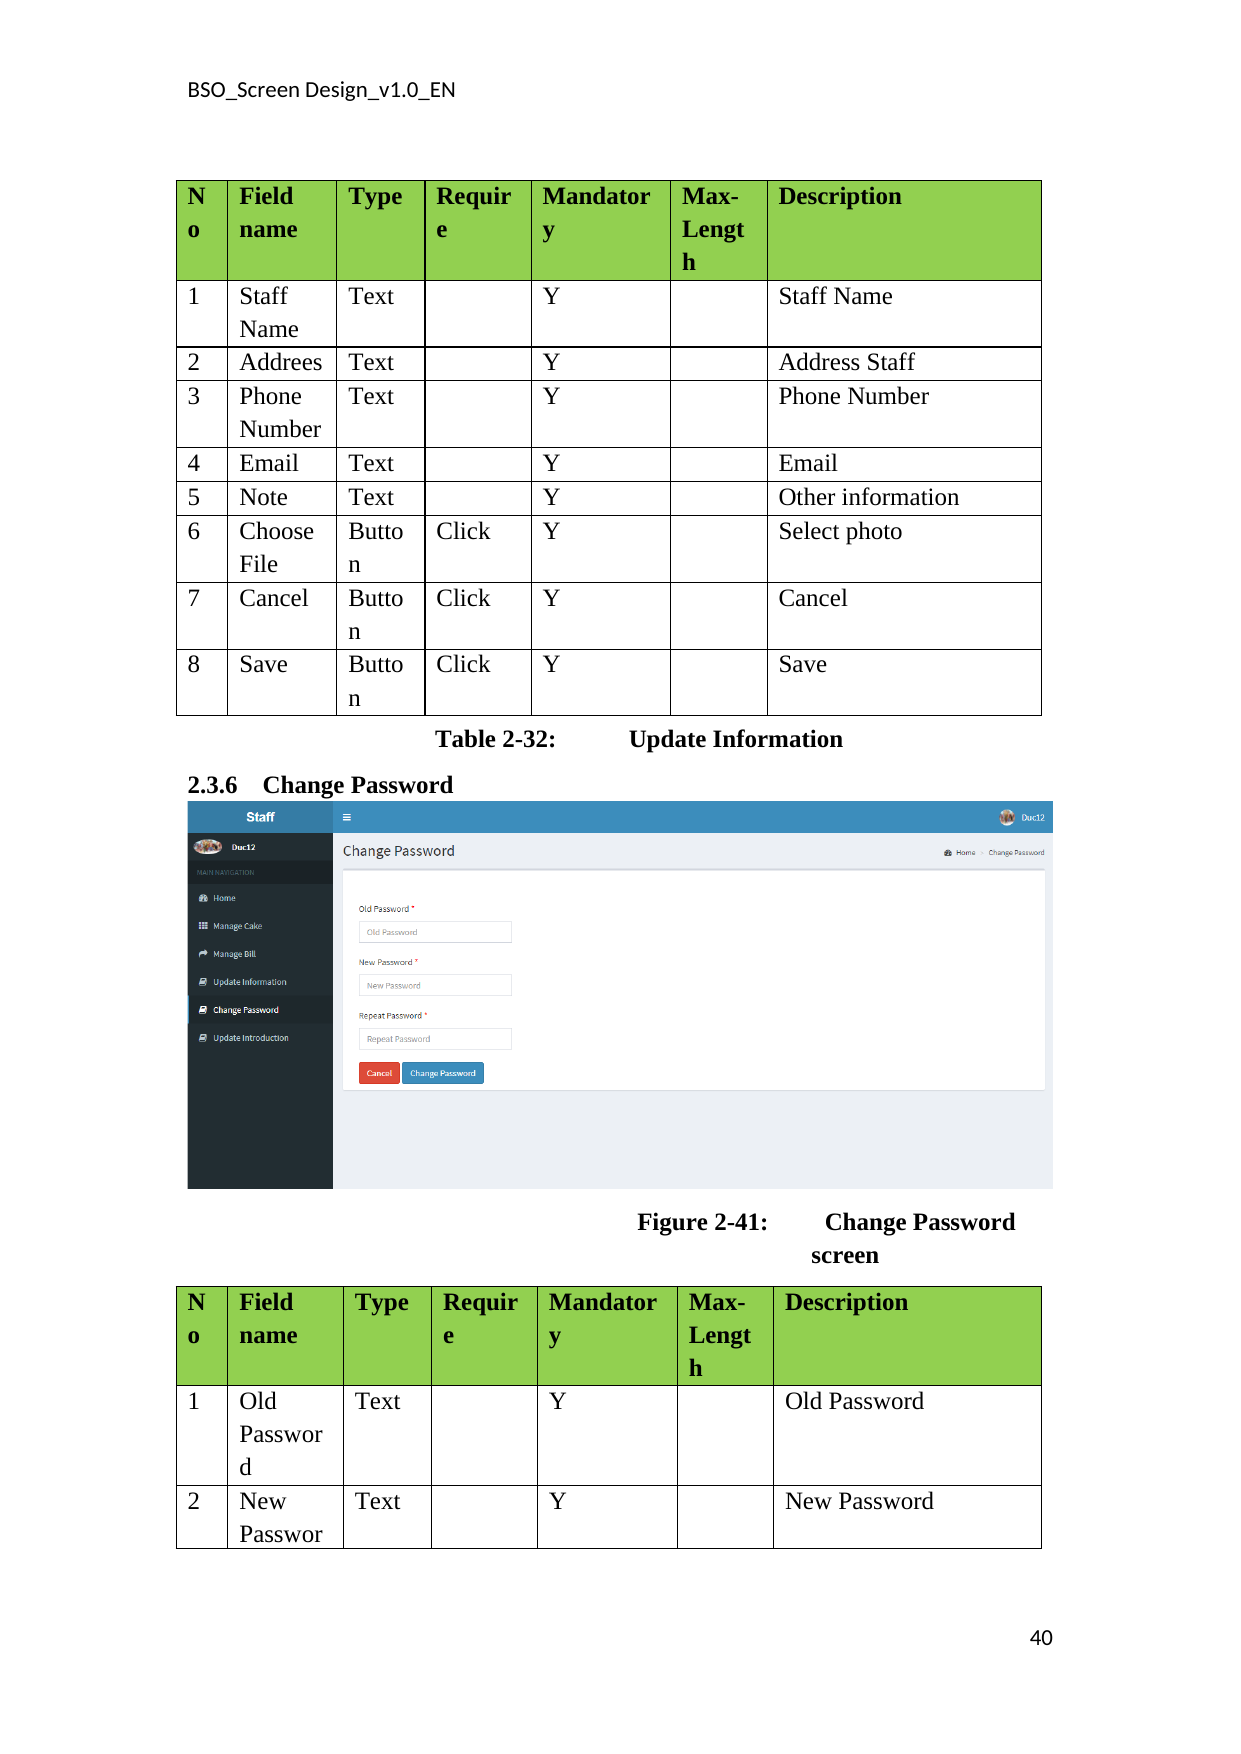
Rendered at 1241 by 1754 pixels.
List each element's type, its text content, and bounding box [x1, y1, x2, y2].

table_cell Choose File [228, 516, 336, 582]
table_cell [671, 583, 767, 648]
table_cell Text [337, 448, 424, 481]
table_cell New Password [774, 1486, 1041, 1548]
table_cell 8 [177, 650, 227, 715]
table_header Field name [228, 181, 336, 280]
table_cell Cancel [768, 583, 1041, 648]
table_cell Addrees [228, 348, 336, 380]
table_cell Email [228, 448, 336, 481]
table_cell [426, 281, 531, 346]
table_cell Click [426, 650, 531, 715]
table_cell Staff Name [228, 281, 336, 346]
table_cell Email [768, 448, 1041, 481]
text Change Password screen [600, 1207, 1053, 1269]
table_cell Save [768, 650, 1041, 715]
table_cell 1 [177, 281, 227, 346]
table_cell Y [532, 482, 670, 515]
table_cell Text [337, 281, 424, 346]
table_cell Text [337, 381, 424, 447]
table_header Type [337, 181, 424, 280]
table_cell [671, 482, 767, 515]
table_cell Y [538, 1386, 677, 1485]
picture [187, 801, 1053, 1189]
table_cell [671, 448, 767, 481]
table_cell [671, 348, 767, 380]
table_cell Old Password [228, 1386, 343, 1485]
table_header Field name [228, 1287, 343, 1385]
table_cell [678, 1386, 773, 1485]
table_cell 6 [177, 516, 227, 582]
table_header Mandatory [538, 1287, 677, 1385]
table_cell 1 [177, 1386, 227, 1485]
table_header No [177, 1287, 227, 1385]
table_cell Select photo [768, 516, 1041, 582]
table_cell Click [426, 516, 531, 582]
table_cell Phone Number [228, 381, 336, 447]
table_cell [678, 1486, 773, 1548]
table_cell Y [532, 650, 670, 715]
table_cell 7 [177, 583, 227, 648]
table_header Description [768, 181, 1041, 280]
table_cell Y [532, 381, 670, 447]
table_cell 5 [177, 482, 227, 515]
table_cell Y [532, 583, 670, 648]
table_cell Y [532, 516, 670, 582]
table_cell Staff Name [768, 281, 1041, 346]
table_cell [671, 650, 767, 715]
table_cell Y [532, 348, 670, 380]
table_cell 2 [177, 348, 227, 380]
table_cell Button [337, 650, 424, 715]
table_cell Address Staff [768, 348, 1041, 380]
table_cell Text [337, 348, 424, 380]
table_header Require [426, 181, 531, 280]
table_header Max-Length [678, 1287, 773, 1385]
table_cell [671, 381, 767, 447]
table_cell [671, 281, 767, 346]
table_cell Y [532, 281, 670, 346]
subtitle Change Password [187, 770, 1053, 799]
table_cell [671, 516, 767, 582]
table_header Mandatory [532, 181, 670, 280]
table_cell Y [532, 448, 670, 481]
table_cell Other information [768, 482, 1041, 515]
text Update Information [225, 724, 1053, 753]
table_cell Note [228, 482, 336, 515]
table_cell 4 [177, 448, 227, 481]
table_cell Text [344, 1486, 431, 1548]
table_header Max-Length [671, 181, 767, 280]
table_cell 3 [177, 381, 227, 447]
table_header Description [774, 1287, 1041, 1385]
table_cell Save [228, 650, 336, 715]
table_cell New Password [228, 1486, 343, 1548]
table_cell Text [344, 1386, 431, 1485]
table_cell Button [337, 583, 424, 648]
table_cell 2 [177, 1486, 227, 1548]
table_cell Click [426, 583, 531, 648]
table_header Require [432, 1287, 537, 1385]
table_cell Cancel [228, 583, 336, 648]
table_cell Button [337, 516, 424, 582]
table_cell [426, 381, 531, 447]
table_header Type [344, 1287, 431, 1385]
table_cell Text [337, 482, 424, 515]
table_cell Y [538, 1486, 677, 1548]
table_cell [432, 1486, 537, 1548]
table_cell Phone Number [768, 381, 1041, 447]
table_cell Old Password [774, 1386, 1041, 1485]
table_cell [426, 482, 531, 515]
table_cell [426, 348, 531, 380]
table_header No [177, 181, 227, 280]
table_cell [432, 1386, 537, 1485]
table_cell [426, 448, 531, 481]
